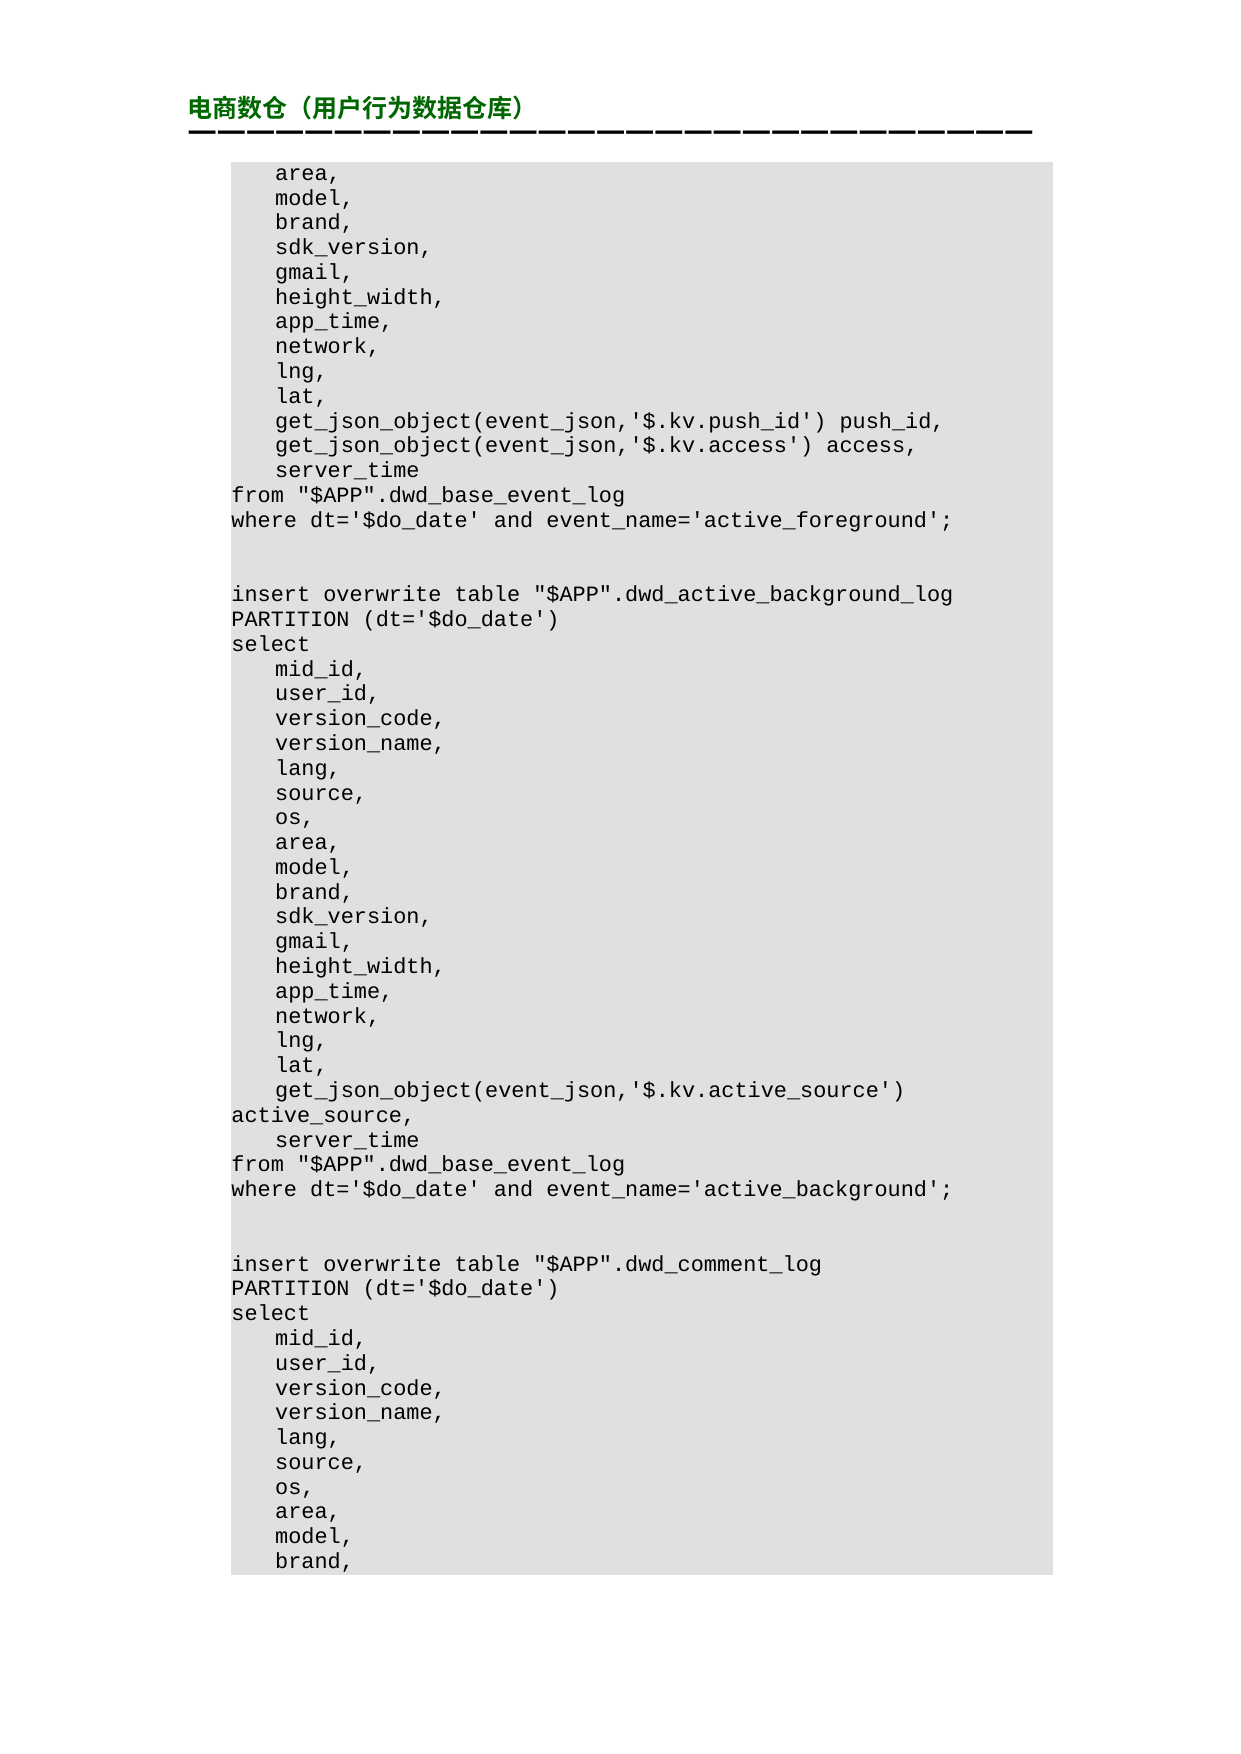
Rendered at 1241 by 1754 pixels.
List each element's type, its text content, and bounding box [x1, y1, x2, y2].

text model, [231, 187, 1053, 212]
text get_json_object(event_json,'$.kv.access') access, [231, 435, 1053, 459]
text lang, [231, 757, 1053, 782]
text select [231, 633, 1053, 658]
text sdk_version, [231, 236, 1053, 261]
text area, [231, 162, 1053, 187]
text where dt='$do_date' and event_name='active_foreground'; [231, 509, 1053, 534]
text model, [231, 1526, 1053, 1550]
text gmail, [231, 261, 1053, 286]
text PARTITION (dt='$do_date') [231, 1278, 1053, 1302]
text app_time, [231, 980, 1053, 1005]
text lang, [231, 1426, 1053, 1451]
text mid_id, [231, 658, 1053, 683]
text os, [231, 807, 1053, 831]
text lng, [231, 1030, 1053, 1054]
text get_json_object(event_json,'$.kv.push_id') push_id, [231, 410, 1053, 435]
text user_id, [231, 683, 1053, 707]
text server_time [231, 459, 1053, 484]
text version_name, [231, 732, 1053, 757]
text from "$APP".dwd_base_event_log [231, 484, 1053, 509]
text mid_id, [231, 1327, 1053, 1352]
text height_width, [231, 286, 1053, 311]
text user_id, [231, 1352, 1053, 1377]
text lat, [231, 385, 1053, 410]
text insert overwrite table "$APP".dwd_comment_log [231, 1253, 1053, 1278]
text height_width, [231, 955, 1053, 980]
text sdk_version, [231, 906, 1053, 931]
text area, [231, 1501, 1053, 1526]
text gmail, [231, 931, 1053, 955]
text source, [231, 1451, 1053, 1476]
text version_name, [231, 1402, 1053, 1426]
text select [231, 1302, 1053, 1327]
text lng, [231, 360, 1053, 385]
text PARTITION (dt='$do_date') [231, 608, 1053, 633]
text os, [231, 1476, 1053, 1501]
text where dt='$do_date' and event_name='active_background'; [231, 1178, 1053, 1203]
text area, [231, 831, 1053, 856]
text version_code, [231, 707, 1053, 732]
text version_code, [231, 1377, 1053, 1402]
text source, [231, 782, 1053, 807]
text lat, [231, 1054, 1053, 1079]
text app_time, [231, 311, 1053, 336]
text model, [231, 856, 1053, 881]
text brand, [231, 1550, 1053, 1575]
text network, [231, 1005, 1053, 1030]
text from "$APP".dwd_base_event_log [231, 1154, 1053, 1178]
text network, [231, 336, 1053, 360]
text brand, [231, 212, 1053, 236]
text server_time [231, 1129, 1053, 1154]
text brand, [231, 881, 1053, 906]
text insert overwrite table "$APP".dwd_active_background_log [231, 583, 1053, 608]
text get_json_object(event_json,'$.kv.active_source') active_source, [231, 1079, 1053, 1129]
